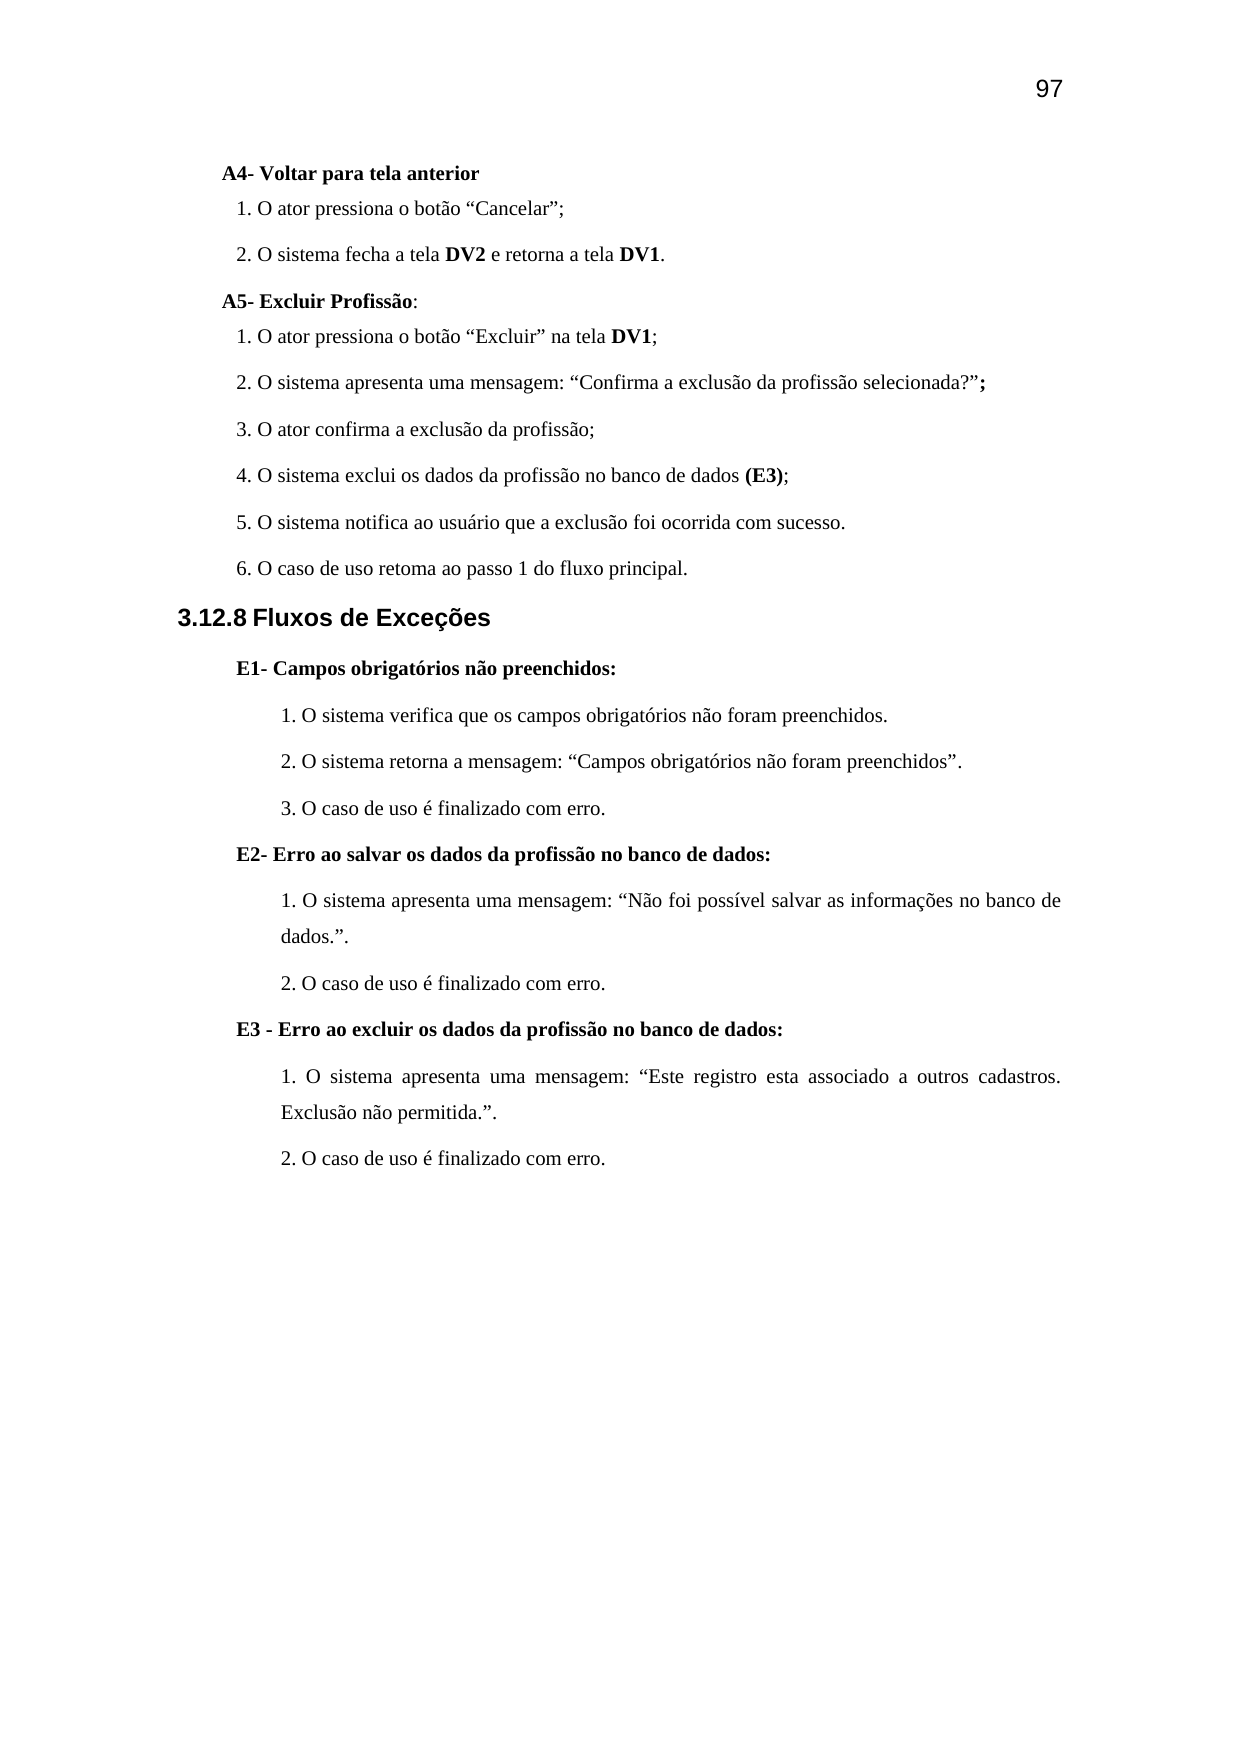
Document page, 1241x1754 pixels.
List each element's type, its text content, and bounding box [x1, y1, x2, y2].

text E1- Campos obrigatórios não preenchidos: [236, 656, 1063, 680]
text 1. O ator pressiona o botão “Cancelar”; [236, 195, 1063, 219]
text 1. O sistema apresenta uma mensagem: “Não foi possível salvar as informações no banco de dados.”. [281, 888, 1063, 948]
text A4- Voltar para tela anterior [177, 160, 1063, 185]
text 4. O sistema exclui os dados da profissão no banco de dados (E3); [236, 463, 1063, 487]
text 2. O sistema retorna a mensagem: “Campos obrigatórios não foram preenchidos”. [281, 749, 1063, 773]
text 1. O sistema verifica que os campos obrigatórios não foram preenchidos. [281, 702, 1063, 727]
text 1. O sistema apresenta uma mensagem: “Este registro esta associado a outros cadastros. Exclusão não permitida.”. [281, 1064, 1063, 1124]
text E3 - Erro ao excluir os dados da profissão no banco de dados: [236, 1017, 1063, 1041]
text 5. O sistema notifica ao usuário que a exclusão foi ocorrida com sucesso. [236, 509, 1063, 534]
text Fluxos de Exceções [177, 602, 1063, 631]
text 3. O ator confirma a exclusão da profissão; [236, 417, 1063, 441]
text E2- Erro ao salvar os dados da profissão no banco de dados: [236, 842, 1063, 866]
text 3. O caso de uso é finalizado com erro. [281, 795, 1063, 819]
text 2. O sistema apresenta uma mensagem: “Confirma a exclusão da profissão selecionada?”; [236, 370, 1063, 394]
text 2. O caso de uso é finalizado com erro. [281, 971, 1063, 995]
text 1. O ator pressiona o botão “Excluir” na tela DV1; [236, 324, 1063, 348]
text 2. O caso de uso é finalizado com erro. [281, 1146, 1063, 1170]
text 6. O caso de uso retoma ao passo 1 do fluxo principal. [236, 556, 1063, 580]
text 2. O sistema fecha a tela DV2 e retorna a tela DV1. [177, 242, 1063, 266]
text A5- Excluir Profissão: [177, 288, 1063, 313]
